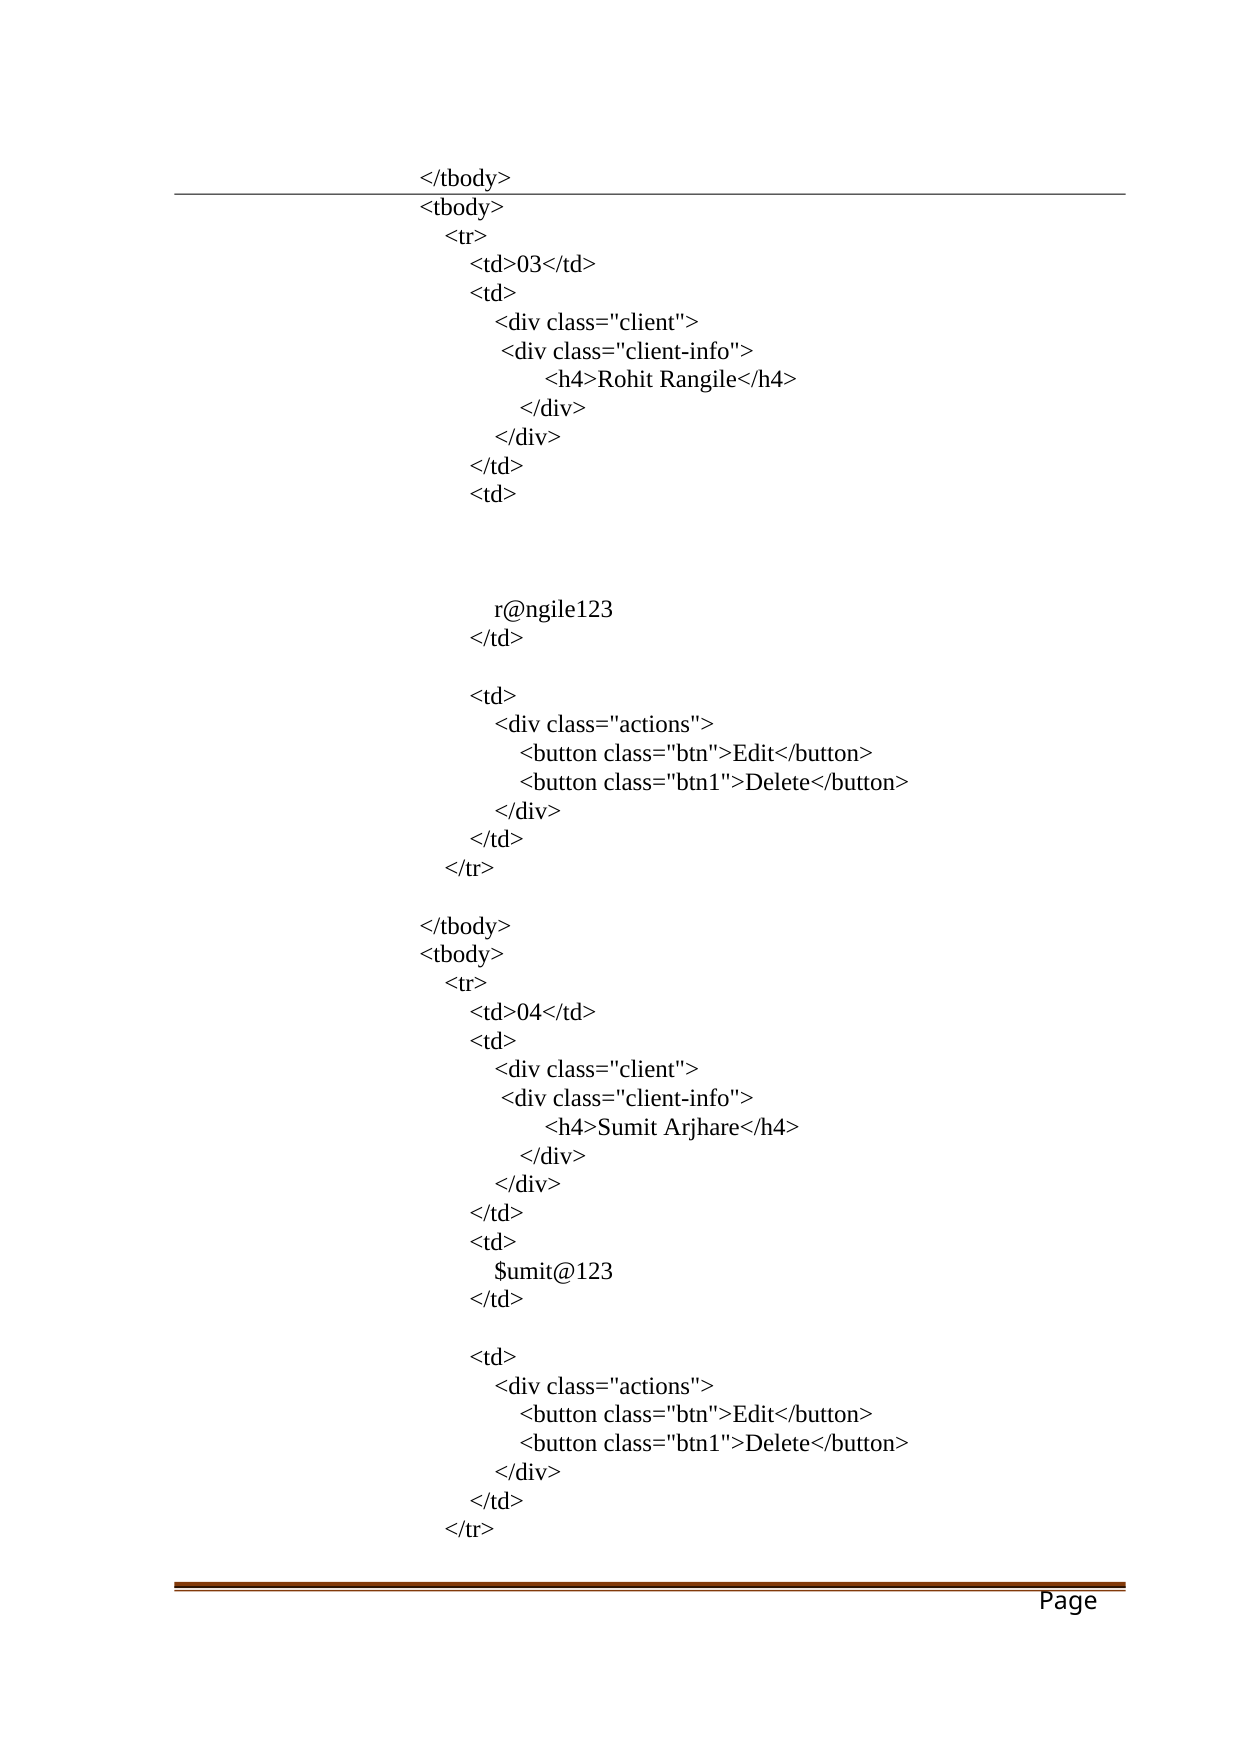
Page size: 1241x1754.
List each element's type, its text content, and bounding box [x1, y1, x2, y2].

text <button class="btn">Edit</button> [244, 1399, 1122, 1428]
text <td> [244, 479, 1122, 508]
text </div> [244, 393, 1122, 422]
text <button class="btn">Edit</button> [244, 738, 1122, 767]
text <div class="actions"> [244, 1371, 1122, 1399]
text <td> [244, 1026, 1122, 1054]
text </td> [244, 1198, 1122, 1227]
text <tbody> [244, 939, 1122, 968]
text </td> [244, 824, 1122, 853]
text </div> [244, 1457, 1122, 1486]
text <h4>Sumit Arjhare</h4> [244, 1112, 1122, 1141]
text <button class="btn1">Delete</button> [244, 767, 1122, 796]
text <div class="actions"> [244, 709, 1122, 738]
text <button class="btn1">Delete</button> [244, 1428, 1122, 1457]
text <tbody> [244, 192, 1122, 221]
text </td> [244, 623, 1122, 652]
text <div class="client"> [244, 1054, 1122, 1083]
text </td> [244, 1284, 1122, 1313]
text </tr> [244, 1514, 1122, 1543]
text </div> [244, 796, 1122, 824]
text <h4>Rohit Rangile</h4> [244, 364, 1122, 393]
text <td> [244, 1227, 1122, 1256]
text <tr> [244, 221, 1122, 249]
text <td>04</td> [244, 997, 1122, 1026]
text </tr> [244, 853, 1122, 882]
text <tr> [244, 968, 1122, 997]
text r@ngile123 [244, 594, 1122, 623]
text <td> [244, 278, 1122, 307]
text </td> [244, 451, 1122, 479]
text <div class="client-info"> [244, 336, 1122, 364]
text $umit@123 [244, 1256, 1122, 1284]
text <td> [244, 1342, 1122, 1371]
text </tbody> [244, 163, 1122, 192]
text <td> [244, 681, 1122, 709]
text <div class="client"> [244, 307, 1122, 336]
text </div> [244, 1141, 1122, 1169]
text <div class="client-info"> [244, 1083, 1122, 1112]
text </td> [244, 1486, 1122, 1514]
text </div> [244, 1169, 1122, 1198]
text </div> [244, 422, 1122, 451]
text </tbody> [244, 911, 1122, 939]
text <td>03</td> [244, 249, 1122, 278]
